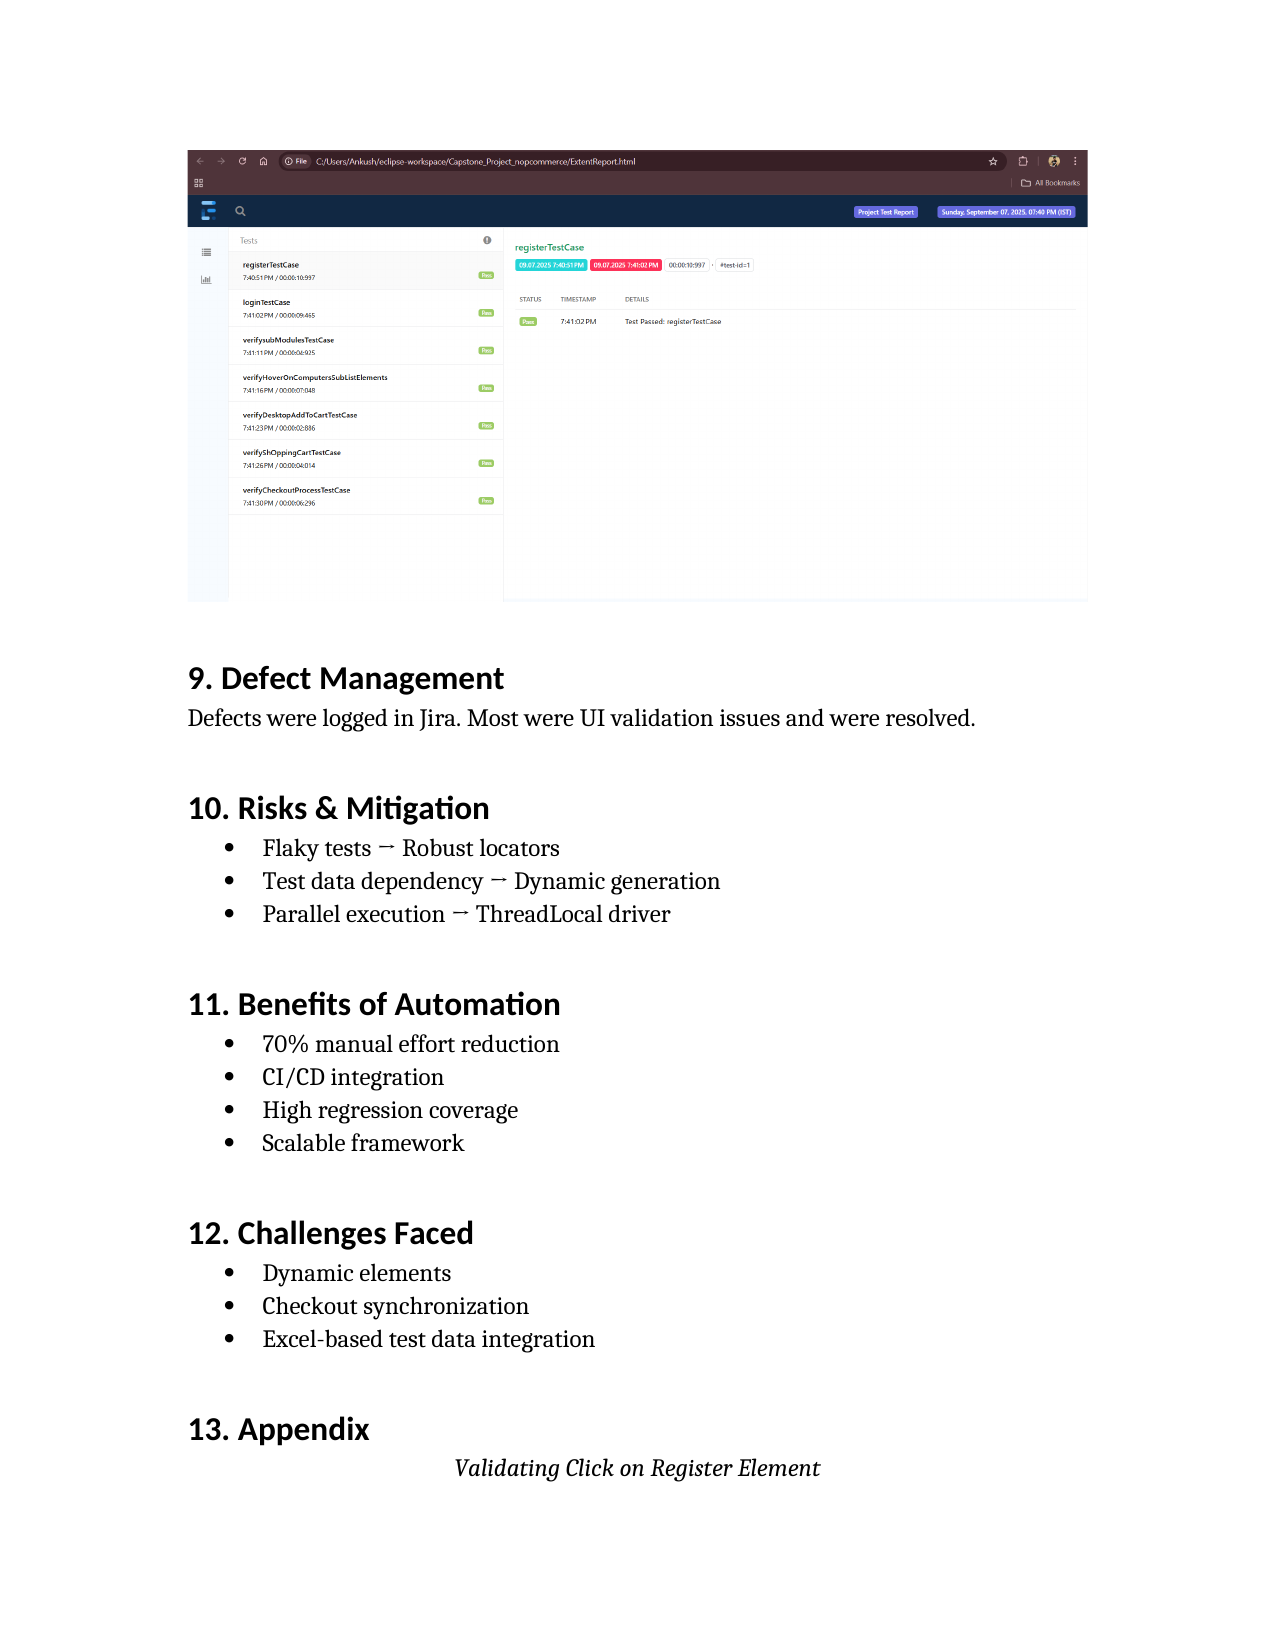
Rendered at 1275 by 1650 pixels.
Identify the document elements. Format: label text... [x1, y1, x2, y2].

list Flaky tests → Robust locators [225, 834, 1087, 863]
list Scalable framework [225, 1129, 1087, 1157]
text Defects were logged in Jira. Most were UI validation issues and were resolved. [187, 704, 1087, 733]
list Checkout synchronization [225, 1292, 1087, 1320]
subtitle 10. Risks & Mitigation [187, 787, 1087, 828]
list Dynamic elements [225, 1258, 1087, 1287]
list CI/CD integration [225, 1063, 1087, 1091]
list Parallel execution → ThreadLocal driver [225, 900, 1087, 929]
subtitle 12. Challenges Faced [187, 1212, 1087, 1252]
subtitle 11. Benefits of Automation [187, 983, 1087, 1024]
list 70% manual effort reduction [225, 1030, 1087, 1058]
list Excel-based test data integration [225, 1324, 1087, 1353]
subtitle 13. Appendix [187, 1408, 1087, 1448]
list Test data dependency → Dynamic generation [225, 867, 1087, 896]
text Validating Click on Register Element [187, 1454, 1087, 1483]
picture [187, 150, 1088, 602]
list High regression coverage [225, 1096, 1087, 1124]
subtitle 9. Defect Management [187, 657, 1087, 698]
